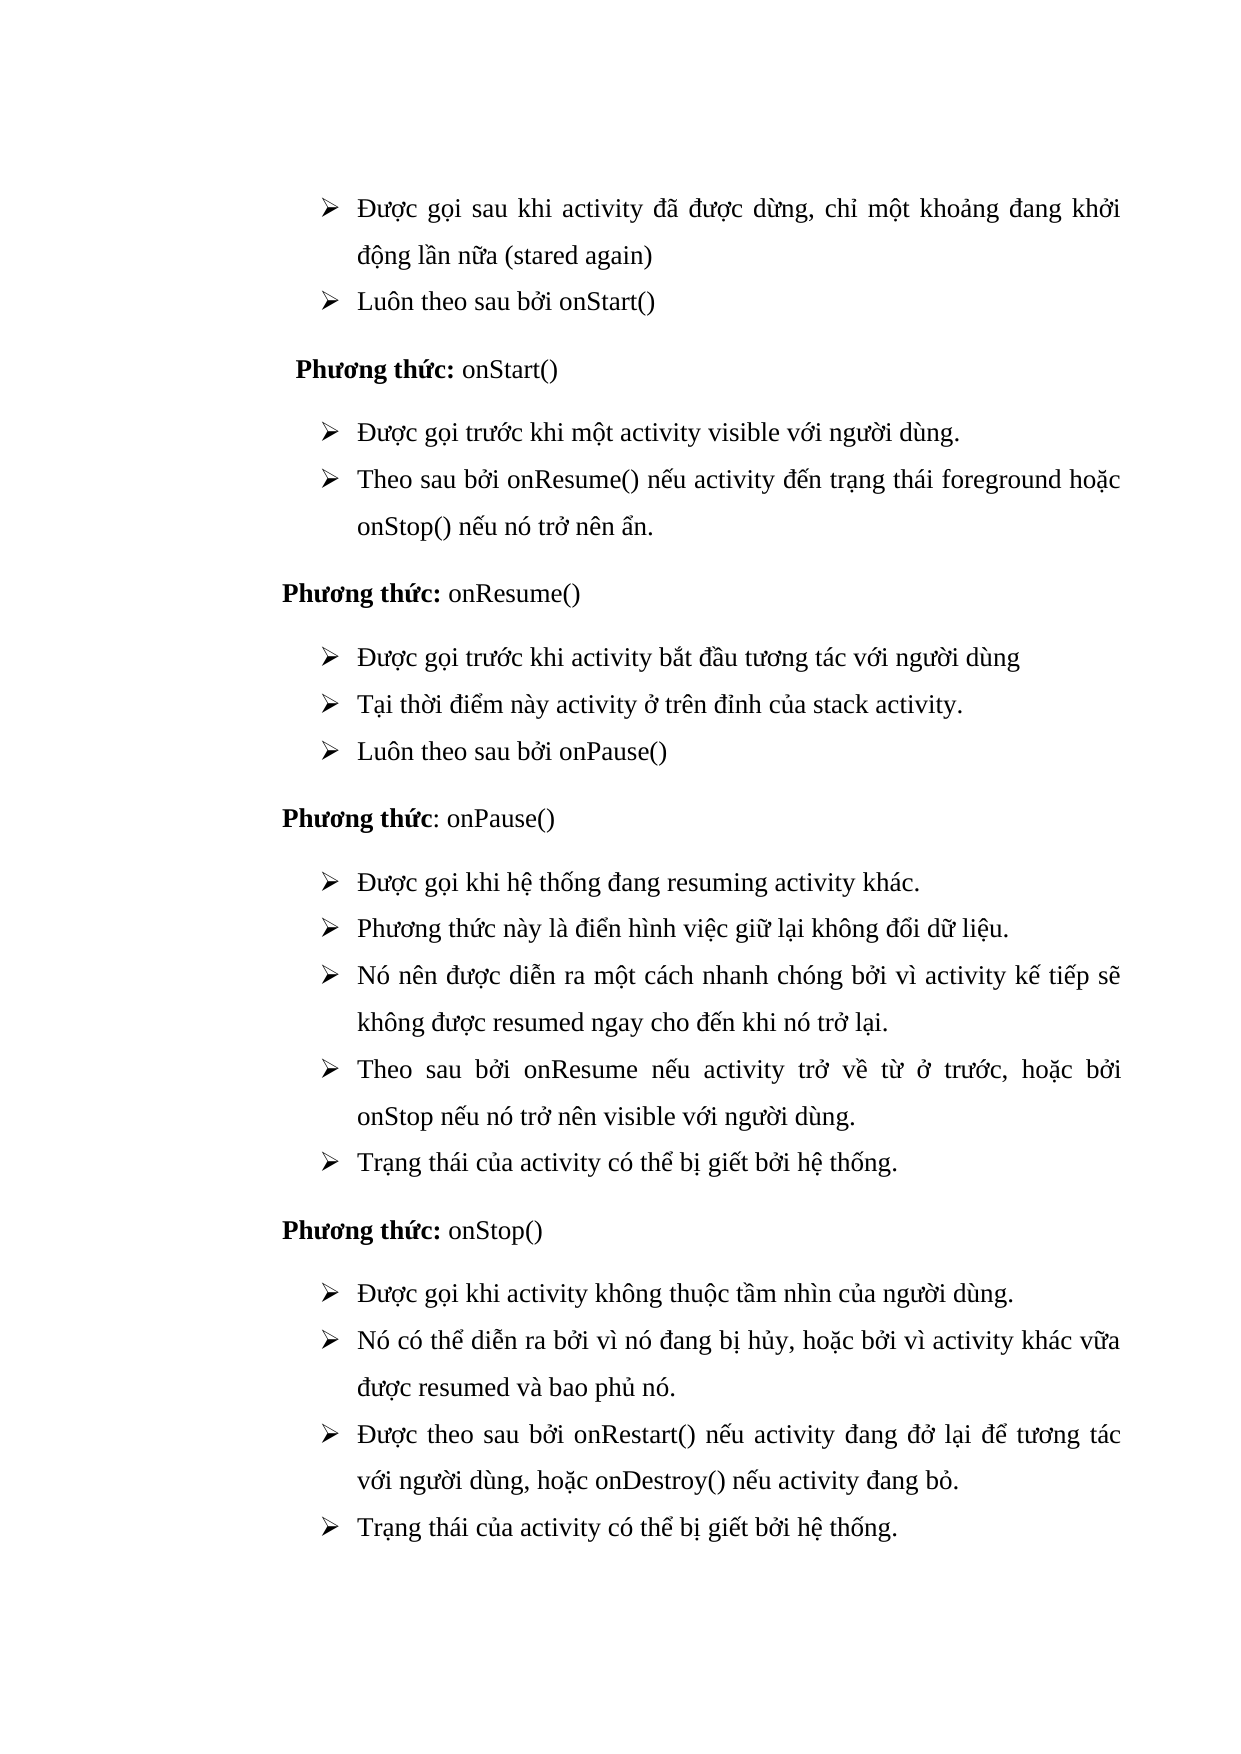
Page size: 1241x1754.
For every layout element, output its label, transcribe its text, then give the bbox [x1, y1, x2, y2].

list Được theo sau bởi onRestart() nếu activity đang đở lại để tương tác với người dùng, hoặc onDestroy() nếu activity đang bỏ. [319, 1418, 1122, 1496]
list Phương thức này là điển hình việc giữ lại không đổi dữ liệu. [319, 913, 1122, 944]
list Tại thời điểm này activity ở trên đỉnh của stack activity. [319, 688, 1122, 719]
text Phương thức: onStop() [207, 1214, 1122, 1245]
list Trạng thái của activity có thể bị giết bởi hệ thống. [319, 1511, 1122, 1542]
list Được gọi trước khi một activity visible với người dùng. [319, 416, 1122, 448]
list Nó nên được diễn ra một cách nhanh chóng bởi vì activity kế tiếp sẽ không được resumed ngay cho đến khi nó trở lại. [319, 959, 1122, 1037]
text Phương thức: onStart() [266, 353, 1122, 384]
list Luôn theo sau bởi onPause() [319, 735, 1122, 766]
list Được gọi sau khi activity đã được dừng, chỉ một khoảng đang khởi động lần nữa (stared again) [319, 192, 1122, 270]
text Phương thức: onPause() [207, 802, 1122, 833]
list Nó có thể diễn ra bởi vì nó đang bị hủy, hoặc bởi vì activity khác vữa được resumed và bao phủ nó. [319, 1324, 1122, 1402]
list Trạng thái của activity có thể bị giết bởi hệ thống. [319, 1146, 1122, 1178]
list Theo sau bởi onResume() nếu activity đến trạng thái foreground hoặc onStop() nếu nó trở nên ẩn. [319, 463, 1122, 541]
list Theo sau bởi onResume nếu activity trở về từ ở trước, hoặc bởi onStop nếu nó trở nên visible với người dùng. [319, 1053, 1122, 1131]
list Được gọi khi activity không thuộc tầm nhìn của người dùng. [319, 1277, 1122, 1309]
list Luôn theo sau bởi onStart() [319, 285, 1122, 317]
list Được gọi trước khi activity bắt đầu tương tác với người dùng [319, 641, 1122, 672]
list Được gọi khi hệ thống đang resuming activity khác. [319, 866, 1122, 897]
text Phương thức: onResume() [207, 578, 1122, 609]
